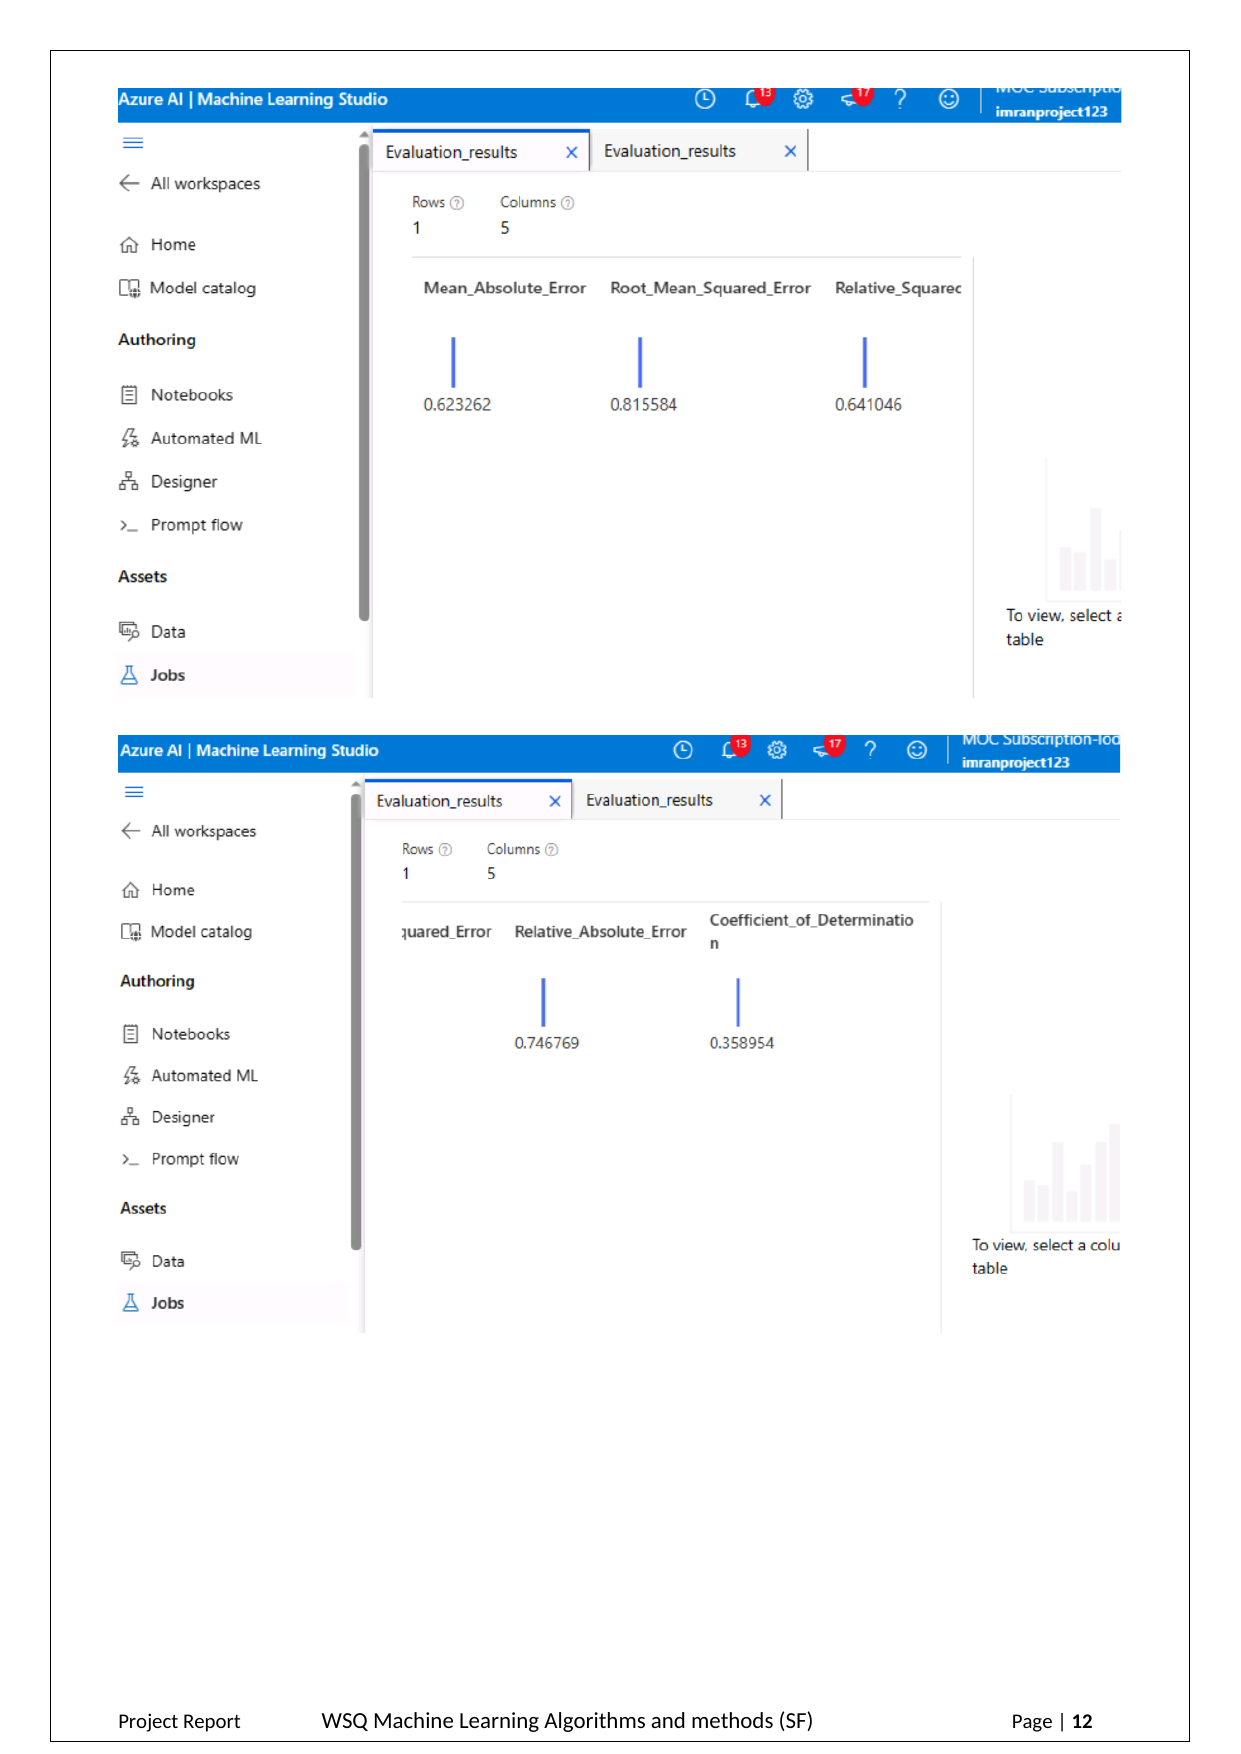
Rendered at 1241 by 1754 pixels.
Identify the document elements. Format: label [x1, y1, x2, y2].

picture [118, 735, 1121, 1333]
picture [118, 88, 1122, 698]
